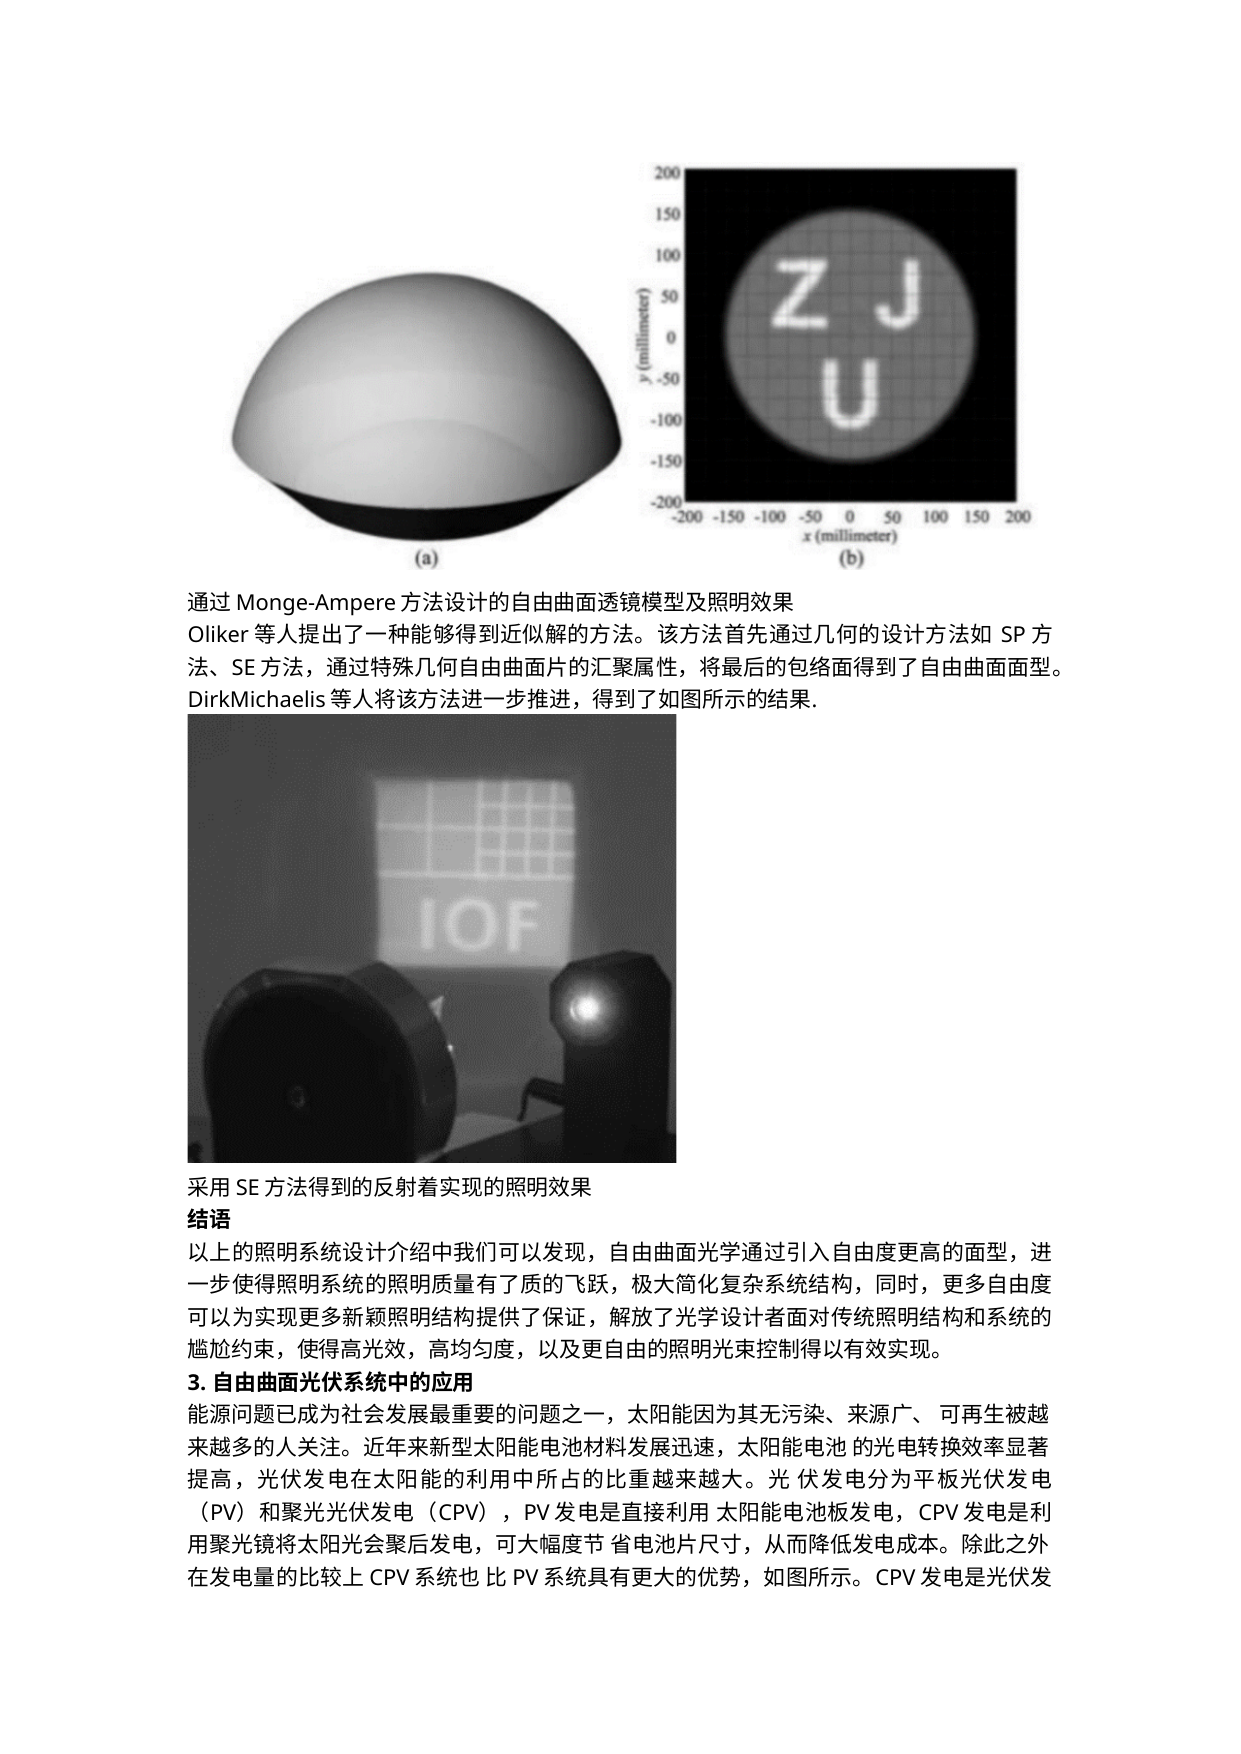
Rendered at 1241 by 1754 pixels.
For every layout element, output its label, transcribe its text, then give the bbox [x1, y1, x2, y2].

text 3. 自由曲面光伏系统中的应用 [187, 1364, 1053, 1397]
text Oliker等人提出了一种能够得到近似解的方法。该方法首先通过几何的设计方法如SP方法、SE方法，通过特殊几何自由曲面片的汇聚属性，将最后的包络面得到了自由曲面面型。DirkMichaelis等人将该方法进一步推进，得到了如图所示的结果. [187, 617, 1053, 714]
picture [187, 714, 677, 1163]
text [187, 1397, 1053, 1592]
picture [187, 162, 1053, 570]
text 以上的照明系统设计介绍中我们可以发现，自由曲面光学通过引入自由度更高的面型，进一步使得照明系统的照明质量有了质的飞跃，极大简化复杂系统结构，同时，更多自由度可以为实现更多新颖照明结构提供了保证，解放了光学设计者面对传统照明结构和系统的尴尬约束，使得高光效，高均匀度，以及更自由的照明光束控制得以有效实现。 [187, 1234, 1053, 1364]
text 通过Monge-Ampere方法设计的自由曲面透镜模型及照明效果 [187, 584, 1053, 617]
text 结语 [187, 1202, 1053, 1234]
text 采用SE方法得到的反射着实现的照明效果 [187, 1169, 1053, 1202]
